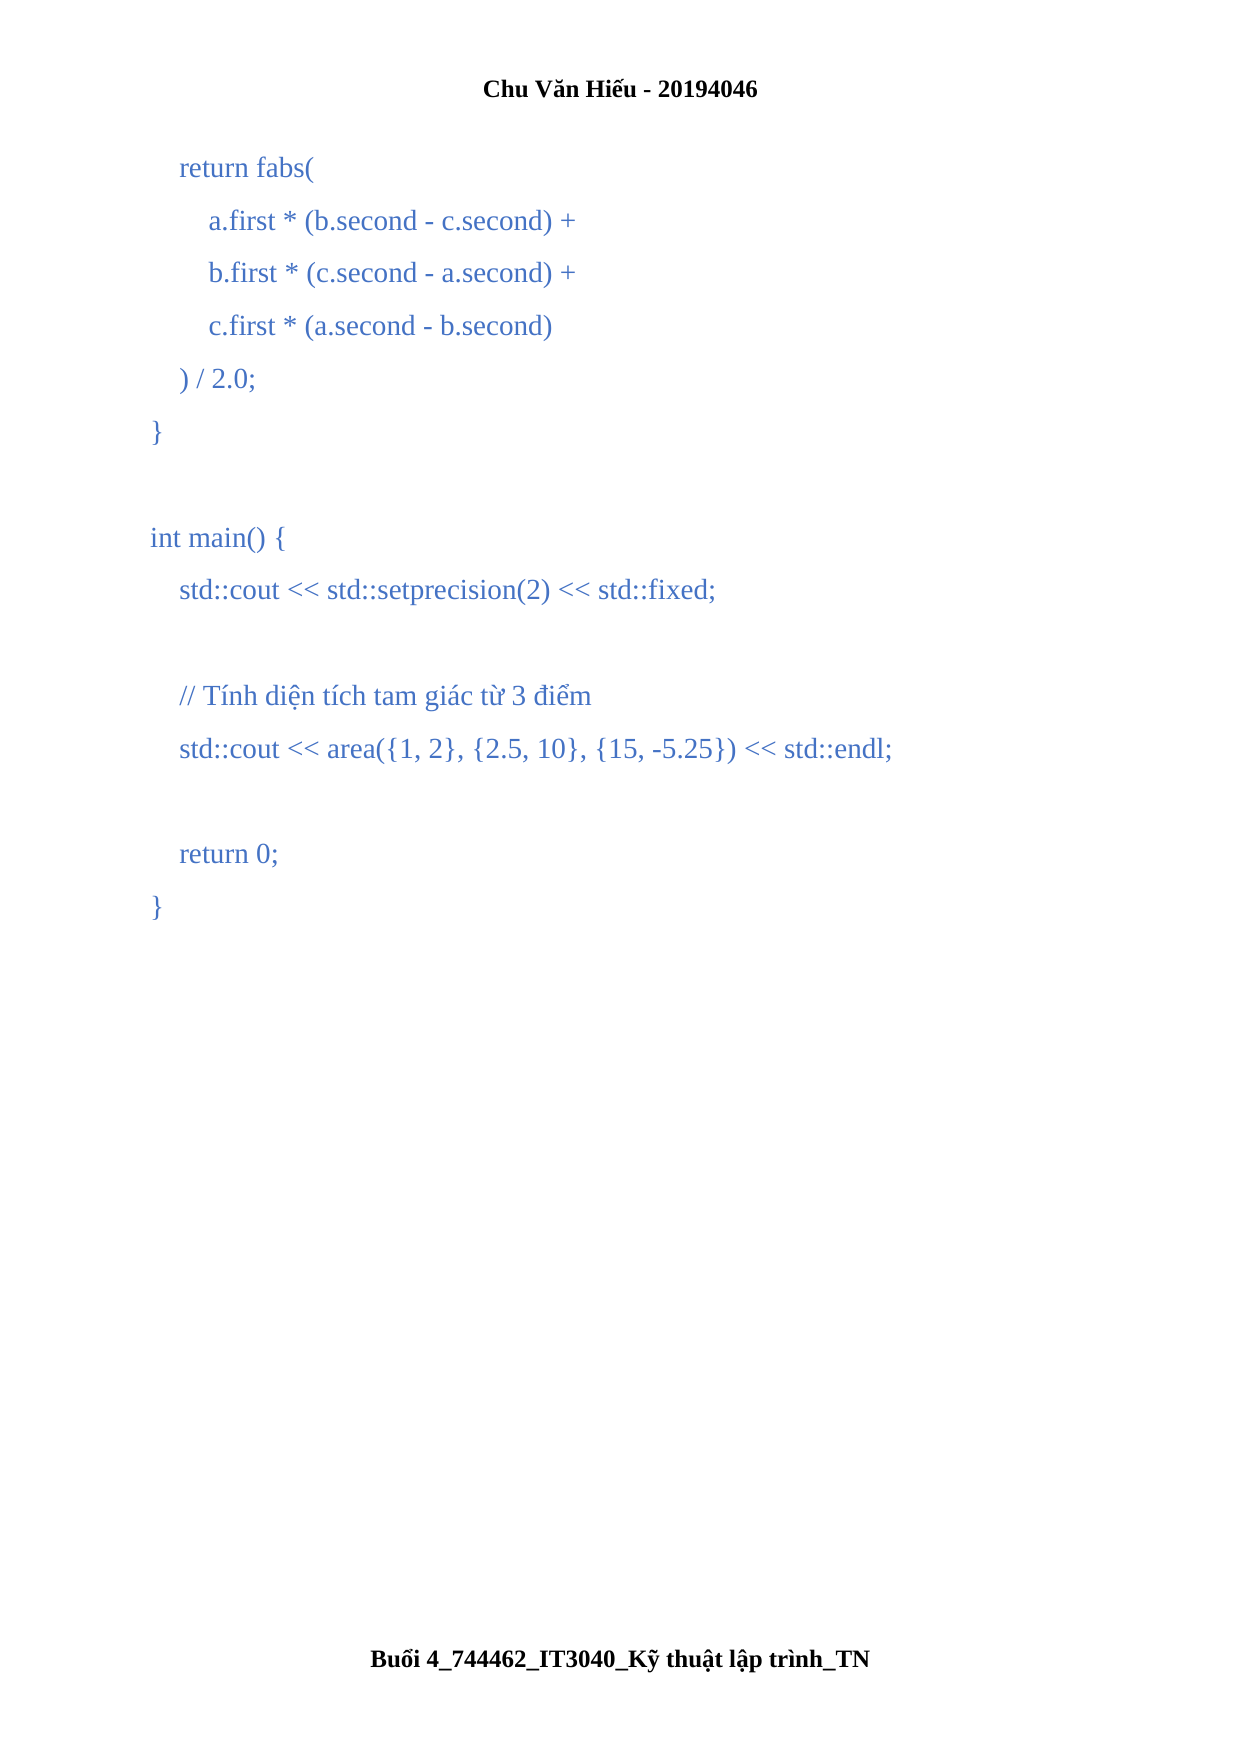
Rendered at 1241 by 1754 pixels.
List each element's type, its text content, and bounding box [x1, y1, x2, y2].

text std::cout << std::setprecision(2) << std::fixed; [150, 572, 1090, 606]
text int main() { [150, 520, 1090, 553]
text // Tính diện tích tam giác từ 3 điểm [150, 678, 1090, 712]
text } [150, 889, 1090, 923]
text std::cout << area({1, 2}, {2.5, 10}, {15, -5.25}) << std::endl; [150, 731, 1090, 764]
text } [150, 414, 1090, 448]
text return fabs( [150, 150, 1090, 183]
text c.first * (a.second - b.second) [150, 308, 1090, 342]
text return 0; [150, 837, 1090, 870]
text a.first * (b.second - c.second) + [150, 203, 1090, 236]
text b.first * (c.second - a.second) + [150, 256, 1090, 289]
text ) / 2.0; [150, 361, 1090, 395]
